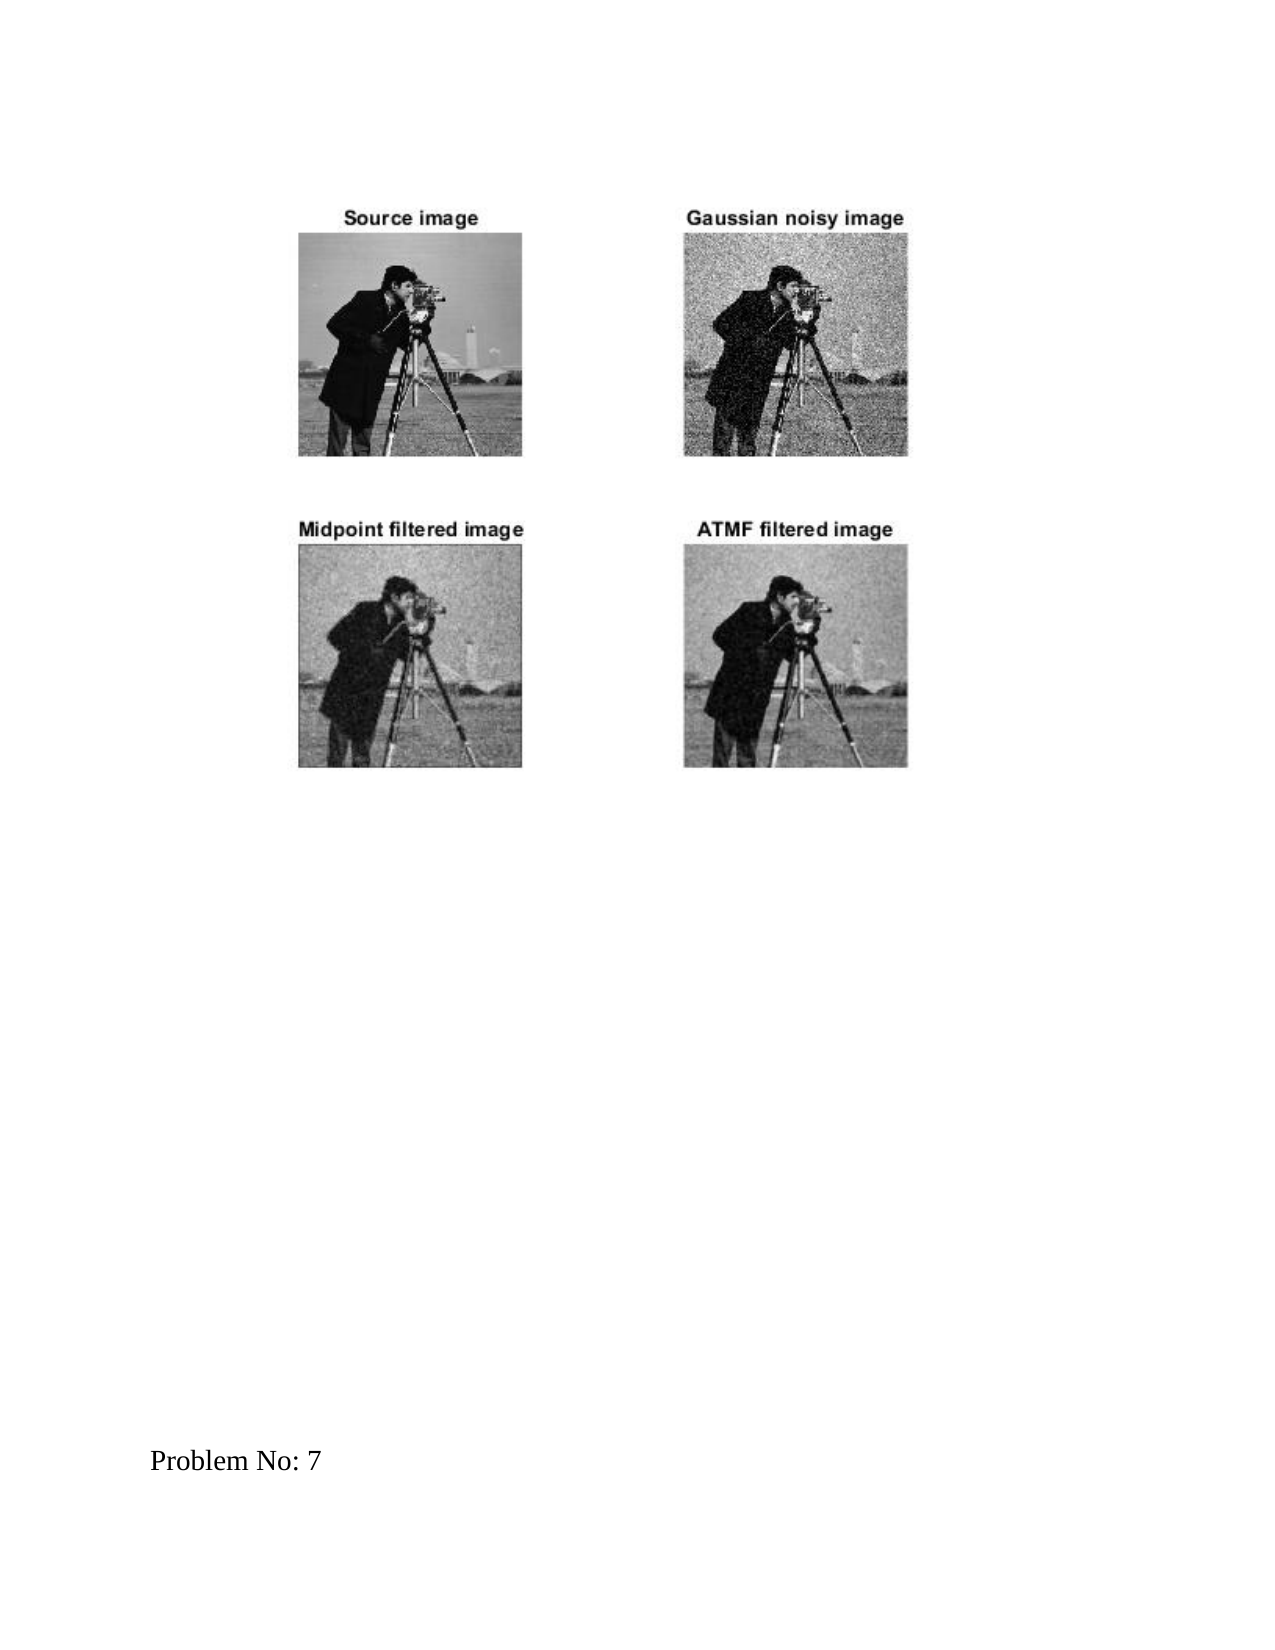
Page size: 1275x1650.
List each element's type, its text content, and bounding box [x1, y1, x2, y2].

picture [150, 183, 1025, 840]
text Problem No: 7 [150, 1443, 1134, 1477]
